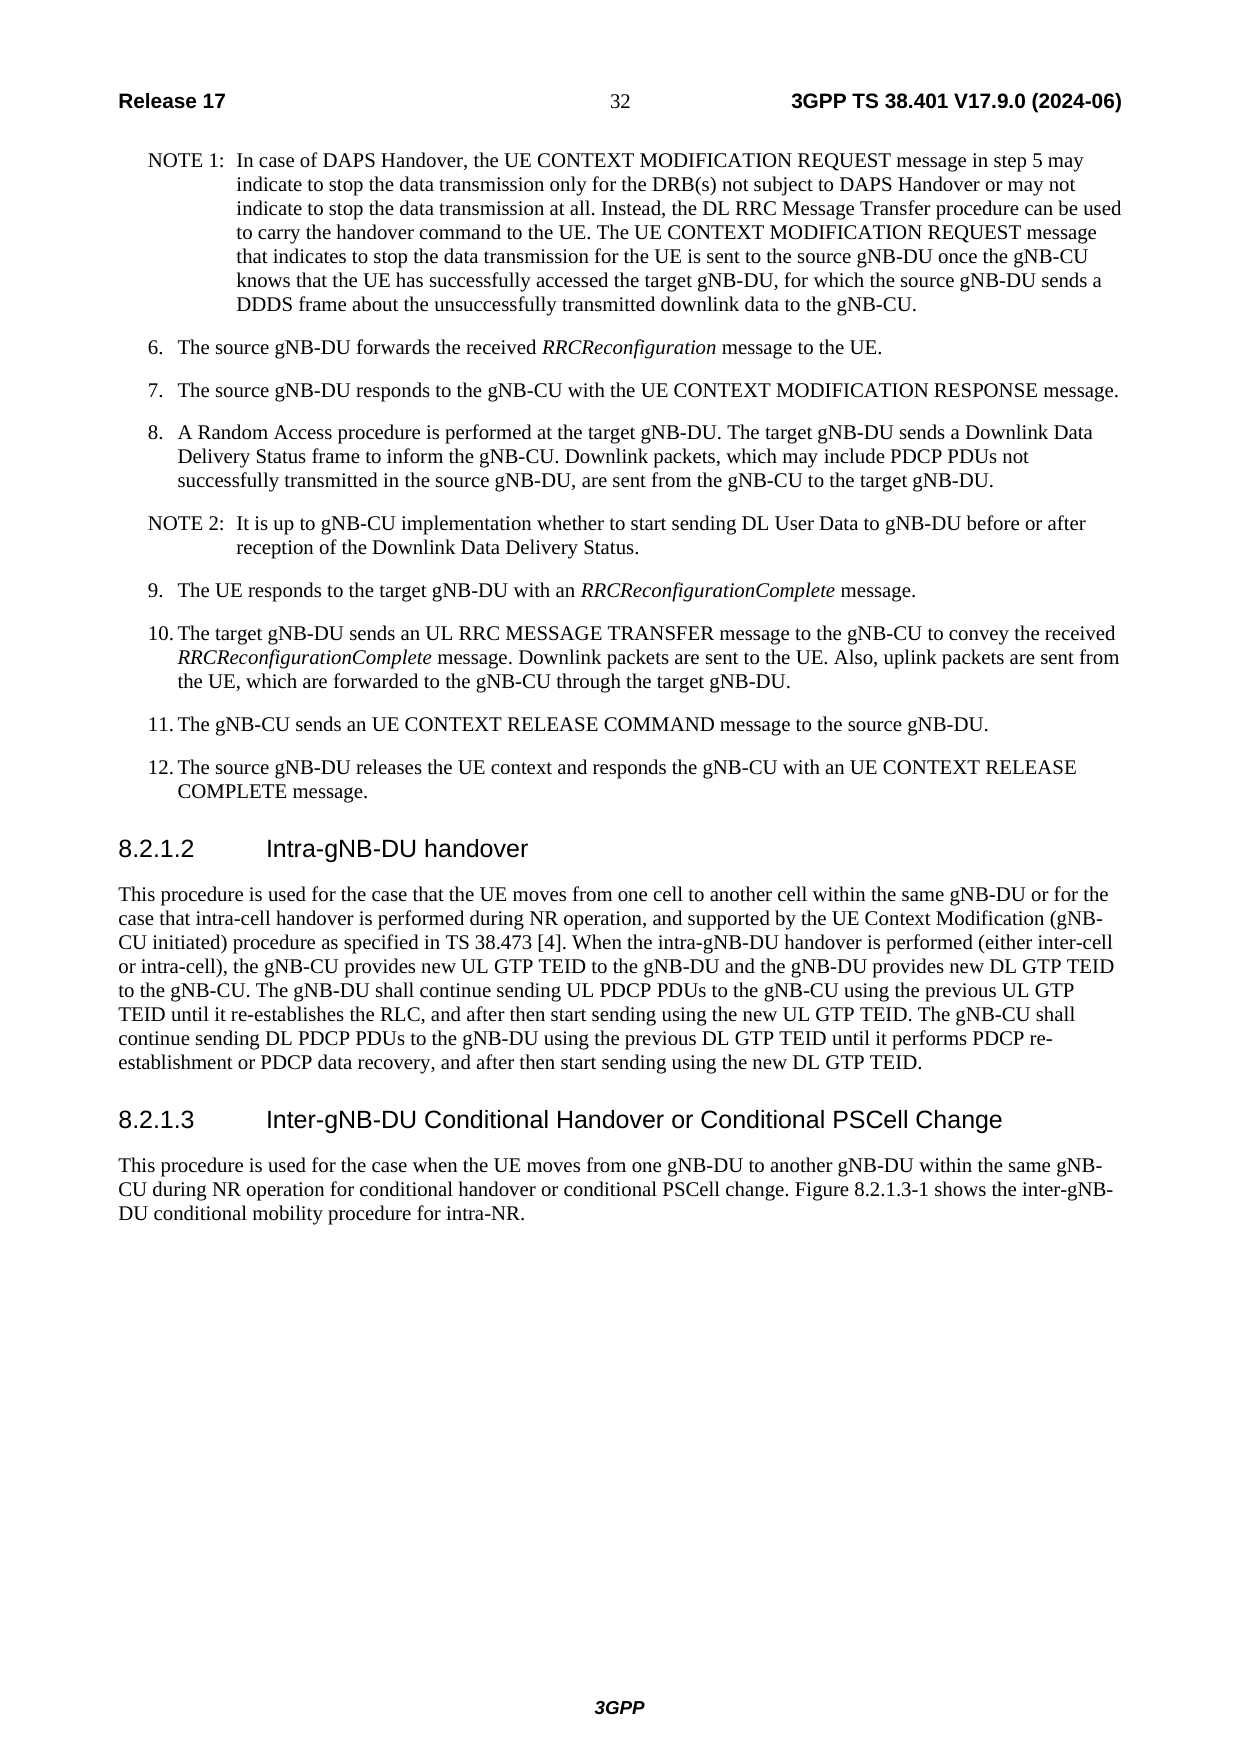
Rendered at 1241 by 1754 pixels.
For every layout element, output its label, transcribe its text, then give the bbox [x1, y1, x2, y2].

subtitle 8.2.1.2 Intra-gNB-DU handover [118, 834, 1122, 863]
text 7. The source gNB-DU responds to the gNB-CU with the UE CONTEXT MODIFICATION RESPONSE message. [148, 377, 1122, 402]
text This procedure is used for the case that the UE moves from one cell to another cell within the same gNB-DU or for the case that intra-cell handover is performed during NR operation, and supported by the UE Context Modification (gNB-CU initiated) procedure as specified in TS 38.473 [4]. When the intra-gNB-DU handover is performed (either inter-cell or intra-cell), the gNB-CU provides new UL GTP TEID to the gNB-DU and the gNB-DU provides new DL GTP TEID to the gNB-CU. The gNB-DU shall continue sending UL PDCP PDUs to the gNB-CU using the previous UL GTP TEID until it re-establishes the RLC, and after then start sending using the new UL GTP TEID. The gNB-CU shall continue sending DL PDCP PDUs to the gNB-DU using the previous DL GTP TEID until it performs PDCP re-establishment or PDCP data recovery, and after then start sending using the new DL GTP TEID. [118, 882, 1122, 1074]
text NOTE 2: It is up to gNB-CU implementation whether to start sending DL User Data to gNB-DU before or after reception of the Downlink Data Delivery Status. [148, 511, 1122, 559]
text 10. The target gNB-DU sends an UL RRC MESSAGE TRANSFER message to the gNB-CU to convey the received RRCReconfigurationComplete message. Downlink packets are sent to the UE. Also, uplink packets are sent from the UE, which are forwarded to the gNB-CU through the target gNB-DU. [148, 621, 1122, 693]
text This procedure is used for the case when the UE moves from one gNB-DU to another gNB-DU within the same gNB-CU during NR operation for conditional handover or conditional PSCell change. Figure 8.2.1.3-1 shows the inter-gNB-DU conditional mobility procedure for intra-NR. [118, 1153, 1122, 1225]
text 12. The source gNB-DU releases the UE context and responds the gNB-CU with an UE CONTEXT RELEASE COMPLETE message. [148, 755, 1122, 803]
subtitle 8.2.1.3 Inter-gNB-DU Conditional Handover or Conditional PSCell Change [118, 1105, 1122, 1134]
text 11. The gNB-CU sends an UE CONTEXT RELEASE COMMAND message to the source gNB-DU. [148, 712, 1122, 736]
text 6. The source gNB-DU forwards the received RRCReconfiguration message to the UE. [148, 335, 1122, 359]
text 8. A Random Access procedure is performed at the target gNB-DU. The target gNB-DU sends a Downlink Data Delivery Status frame to inform the gNB-CU. Downlink packets, which may include PDCP PDUs not successfully transmitted in the source gNB-DU, are sent from the gNB-CU to the target gNB-DU. [148, 420, 1122, 492]
text 9. The UE responds to the target gNB-DU with an RRCReconfigurationComplete message. [148, 578, 1122, 602]
text NOTE 1: In case of DAPS Handover, the UE CONTEXT MODIFICATION REQUEST message in step 5 may indicate to stop the data transmission only for the DRB(s) not subject to DAPS Handover or may not indicate to stop the data transmission at all. Instead, the DL RRC Message Transfer procedure can be used to carry the handover command to the UE. The UE CONTEXT MODIFICATION REQUEST message that indicates to stop the data transmission for the UE is sent to the source gNB-DU once the gNB-CU knows that the UE has successfully accessed the target gNB-DU, for which the source gNB-DU sends a DDDS frame about the unsuccessfully transmitted downlink data to the gNB-CU. [148, 147, 1122, 316]
